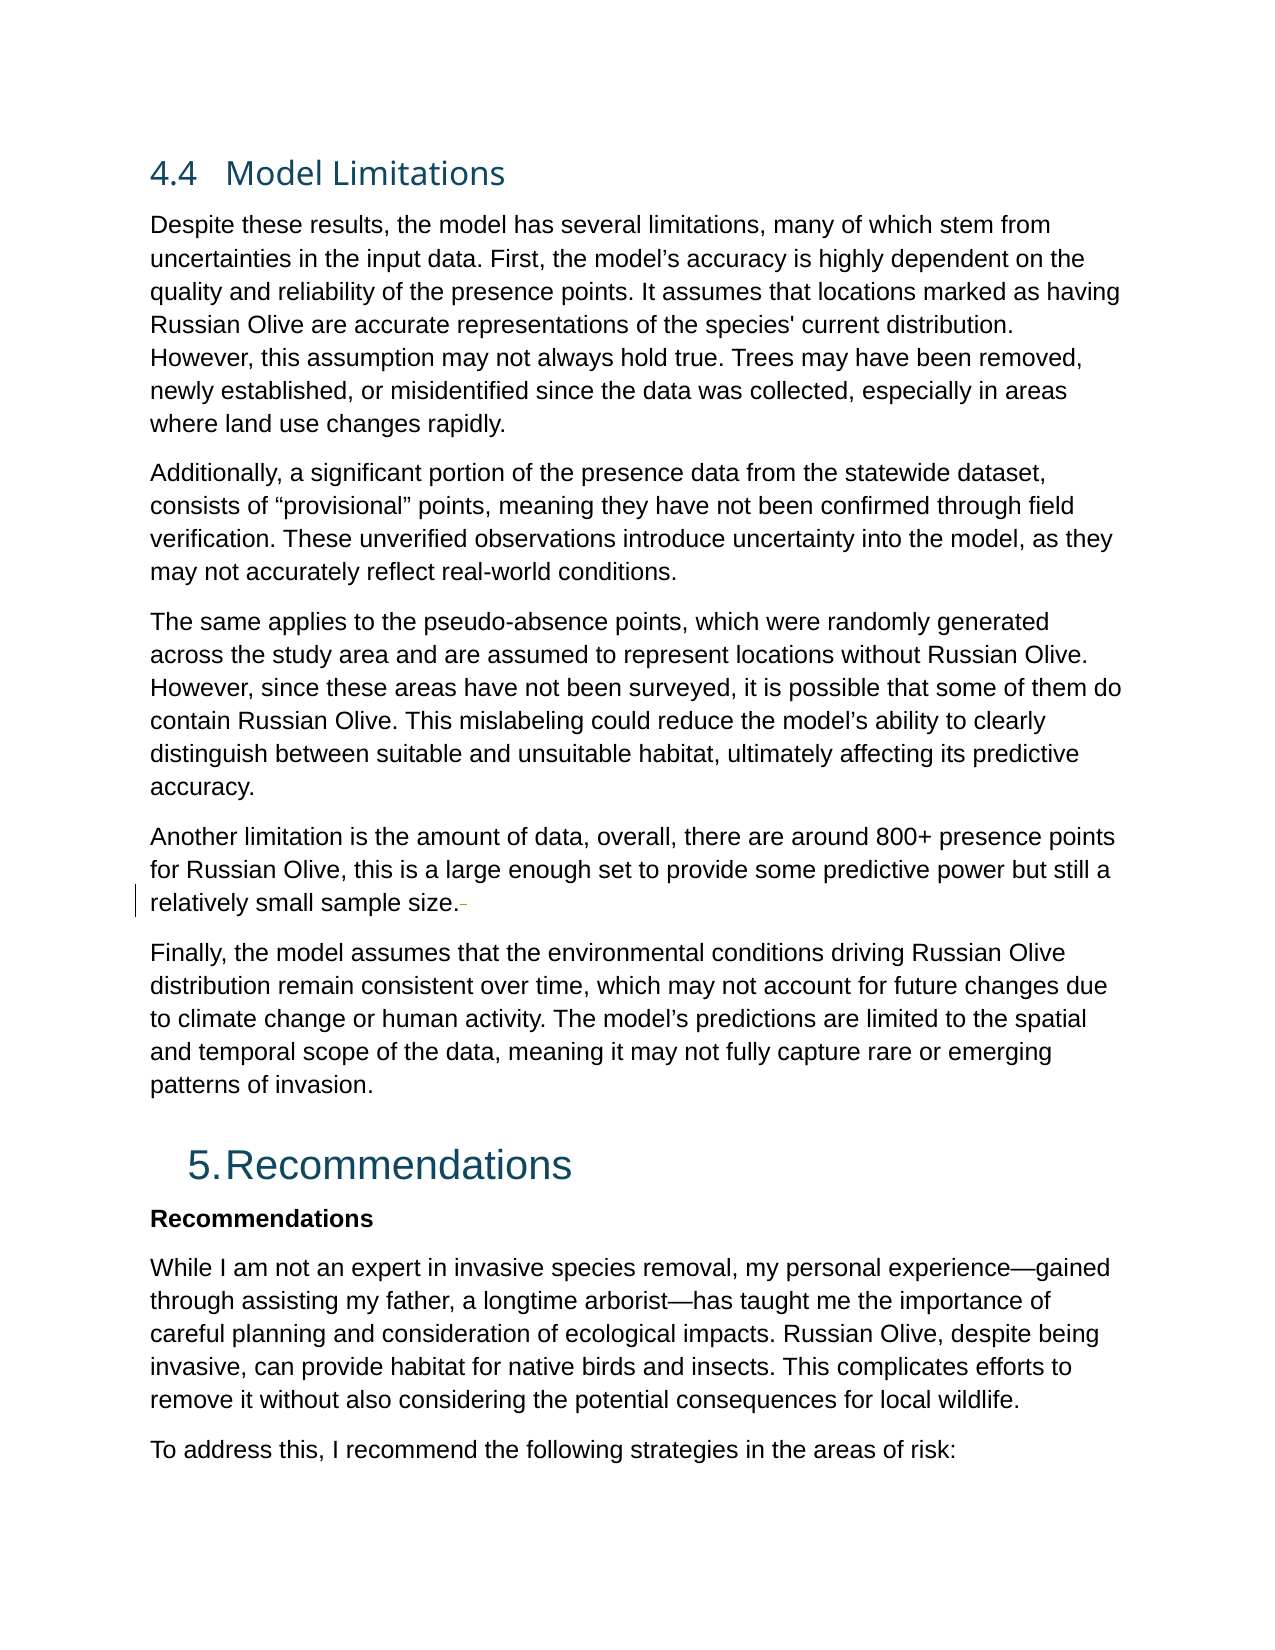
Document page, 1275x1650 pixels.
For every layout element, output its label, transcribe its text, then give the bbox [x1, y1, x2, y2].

text Despite these results, the model has several limitations, many of which stem from uncertainties in the input data. First, the model’s accuracy is highly dependent on the quality and reliability of the presence points. It assumes that locations marked as having Russian Olive are accurate representations of the species' current distribution. However, this assumption may not always hold true. Trees may have been removed, newly established, or misidentified since the data was collected, especially in areas where land use changes rapidly. [150, 211, 1125, 437]
text Finally, the model assumes that the environmental conditions driving Russian Olive distribution remain consistent over time, which may not account for future changes due to climate change or human activity. The model’s predictions are limited to the spatial and temporal scope of the data, meaning it may not fully capture rare or emerging patterns of invasion. [150, 938, 1125, 1098]
text The same applies to the pseudo-absence points, which were randomly generated across the study area and are assumed to represent locations without Russian Olive. However, since these areas have not been surveyed, it is possible that some of them do contain Russian Olive. This mislabeling could reduce the model’s ability to clearly distinguish between suitable and unsuitable habitat, ultimately affecting its predictive accuracy. [150, 607, 1125, 801]
text Another limitation is the amount of data, overall, there are around 800+ presence points for Russian Olive, this is a large enough set to provide some predictive power but still a relatively small sample size. [150, 822, 1125, 917]
subtitle 4.4 Model Limitations [150, 150, 1125, 195]
text Recommendations [150, 1204, 1125, 1232]
text Additionally, a significant portion of the presence data from the statewide dataset, consists of “provisional” points, meaning they have not been confirmed through field verification. These unverified observations introduce uncertainty into the model, as they may not accurately reflect real-world conditions. [150, 458, 1125, 586]
text While I am not an expert in invasive species removal, my personal experience—gained through assisting my father, a longtime arborist—has taught me the importance of careful planning and consideration of ecological impacts. Russian Olive, despite being invasive, can provide habitat for native birds and insects. This complicates efforts to remove it without also considering the potential consequences for local wildlife. [150, 1253, 1125, 1414]
text To address this, I recommend the following strategies in the areas of risk: [150, 1435, 1125, 1464]
subtitle Recommendations [187, 1140, 1125, 1188]
